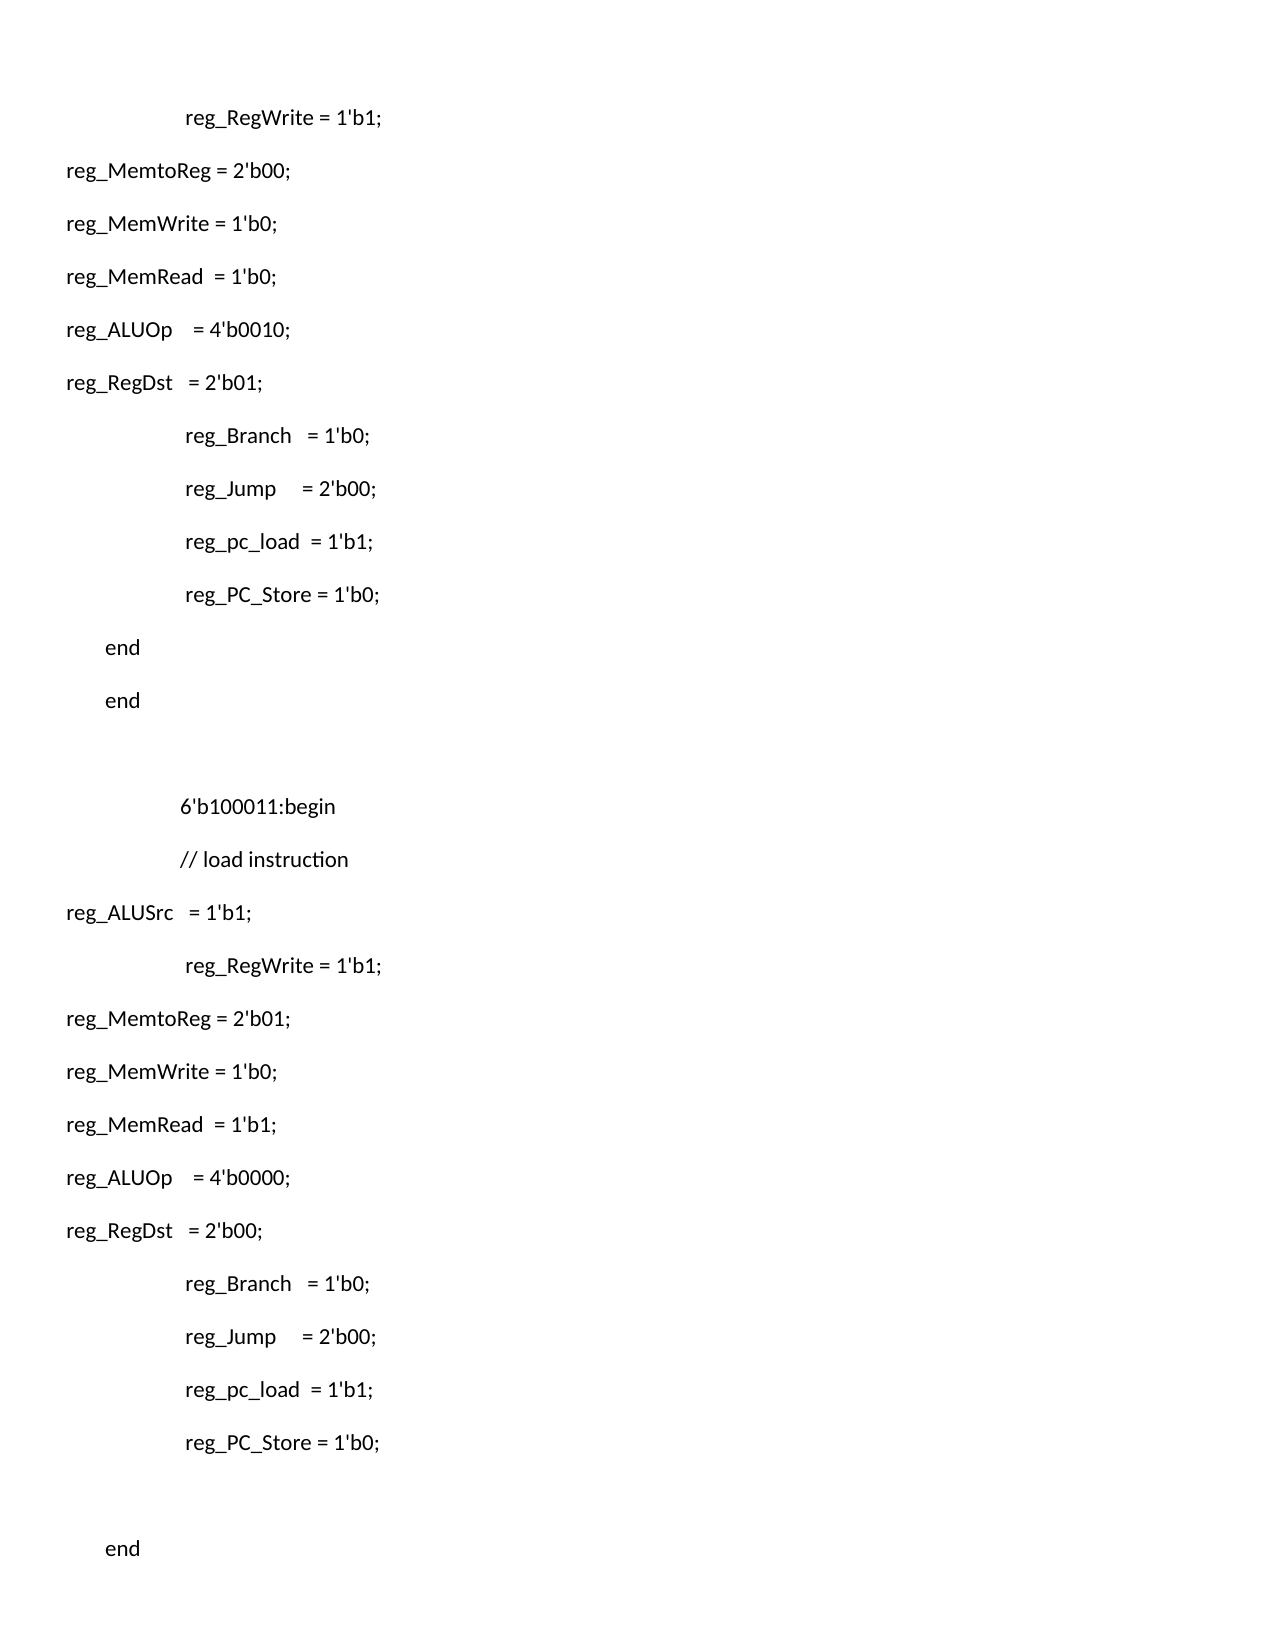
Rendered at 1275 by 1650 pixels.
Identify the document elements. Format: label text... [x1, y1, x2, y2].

text reg_RegDst = 2'b01; [30, 368, 1245, 396]
text // load instruction [30, 845, 1245, 873]
text reg_MemWrite = 1'b0; [30, 209, 1245, 237]
text reg_PC_Store = 1'b0; [30, 580, 1245, 608]
text reg_PC_Store = 1'b0; [30, 1428, 1245, 1457]
text reg_MemWrite = 1'b0; [30, 1057, 1245, 1085]
text reg_MemRead = 1'b0; [30, 262, 1245, 290]
text reg_RegWrite = 1'b1; [30, 103, 1245, 131]
text end [30, 686, 1245, 714]
text end [30, 633, 1245, 661]
text reg_Branch = 1'b0; [30, 1269, 1245, 1297]
text reg_Jump = 2'b00; [30, 474, 1245, 502]
text reg_Jump = 2'b00; [30, 1322, 1245, 1351]
text reg_pc_load = 1'b1; [30, 527, 1245, 555]
text reg_MemtoReg = 2'b00; [30, 156, 1245, 184]
text reg_ALUOp = 4'b0000; [30, 1163, 1245, 1191]
text end [30, 1534, 1245, 1563]
text reg_MemtoReg = 2'b01; [30, 1004, 1245, 1032]
text reg_ALUSrc = 1'b1; [30, 898, 1245, 926]
text reg_RegWrite = 1'b1; [30, 951, 1245, 979]
text reg_RegDst = 2'b00; [30, 1216, 1245, 1244]
text reg_Branch = 1'b0; [30, 421, 1245, 449]
text reg_pc_load = 1'b1; [30, 1376, 1245, 1403]
text reg_MemRead = 1'b1; [30, 1110, 1245, 1138]
text reg_ALUOp = 4'b0010; [30, 315, 1245, 343]
text 6'b100011:begin [30, 792, 1245, 820]
